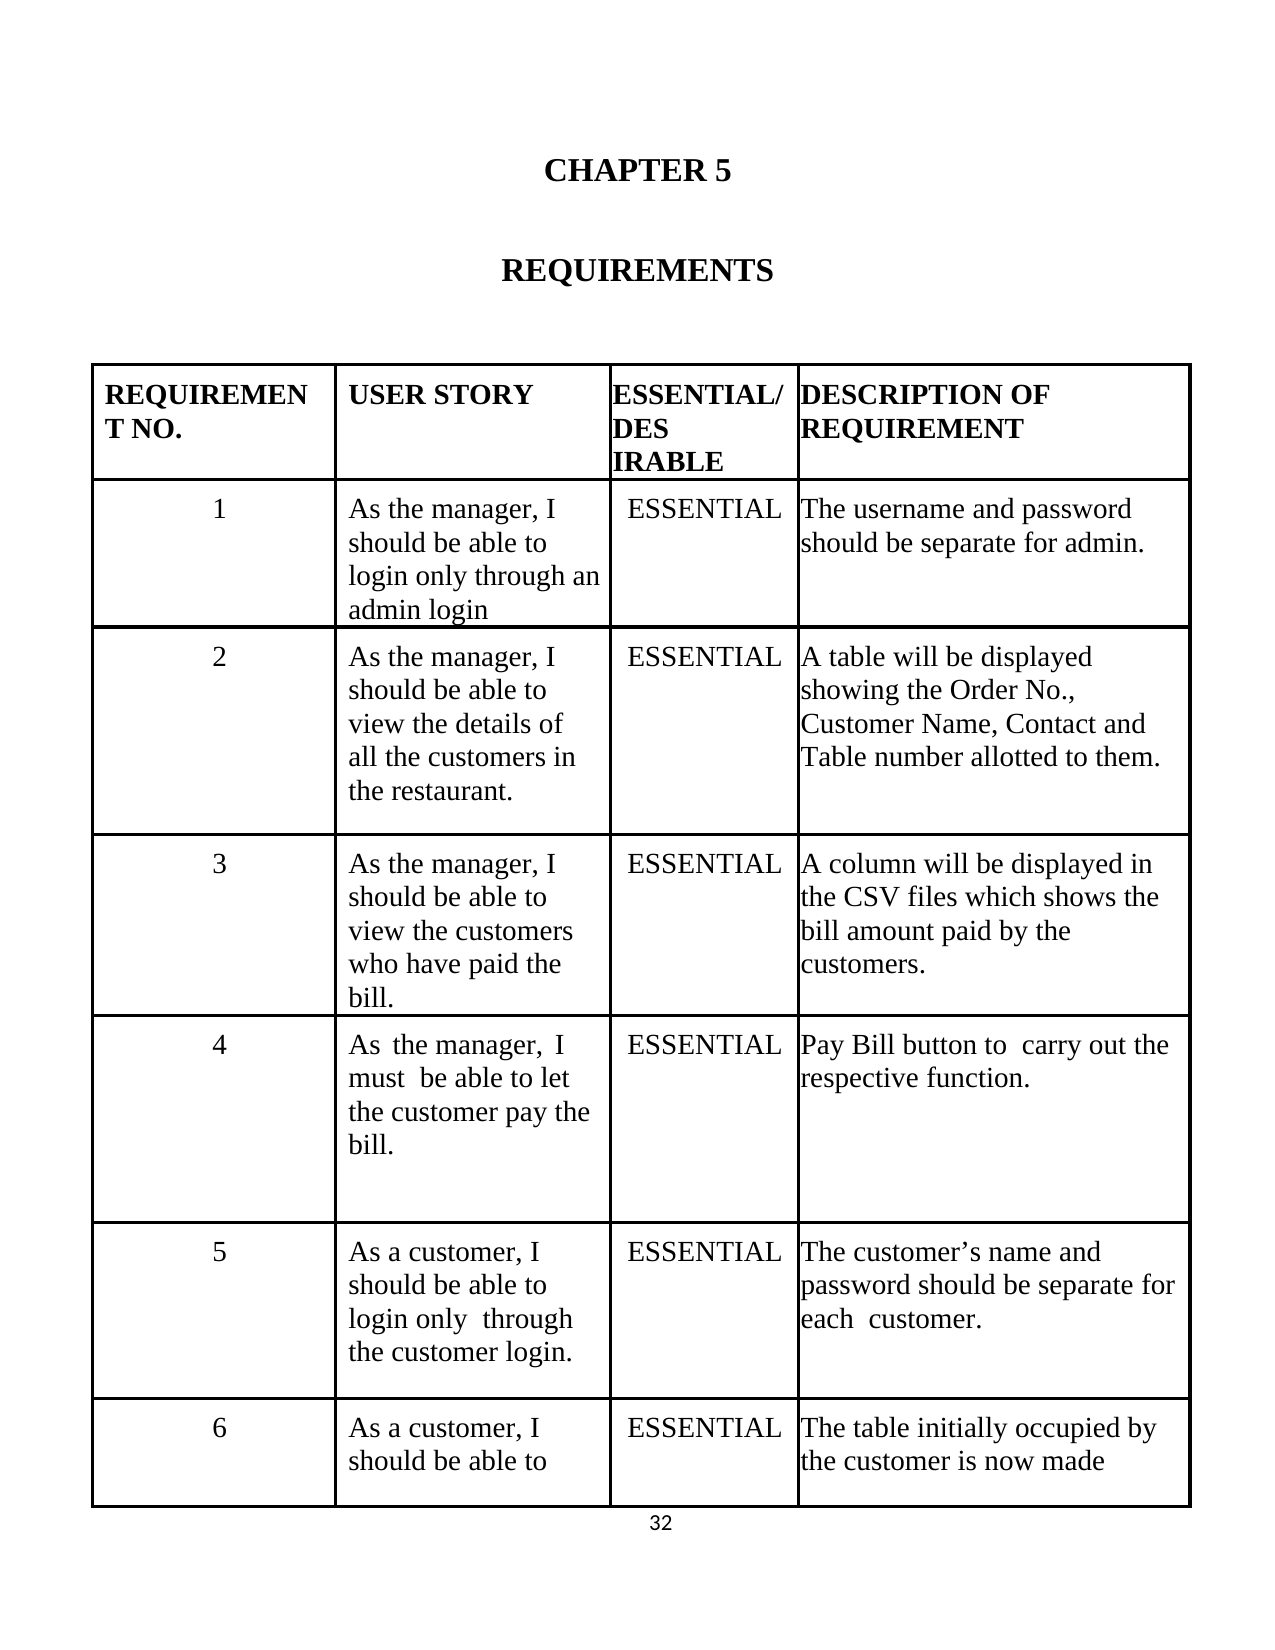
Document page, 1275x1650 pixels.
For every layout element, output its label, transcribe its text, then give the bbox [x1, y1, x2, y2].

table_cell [800, 1400, 1188, 1505]
table_cell As the manager, I should be able to view the details of all the customers in the restaurant. [337, 629, 609, 833]
table_cell ESSENTIAL [612, 1224, 797, 1397]
table_cell ESSENTIAL [612, 1017, 797, 1221]
table_cell 1 [94, 481, 334, 625]
table_cell 2 [94, 629, 334, 833]
table_cell As a customer, I should be able to login only through the customer login. [337, 1224, 609, 1397]
table_cell The customer’s name and password should be separate for each customer. [800, 1224, 1188, 1397]
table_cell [337, 1400, 609, 1505]
table_cell 5 [94, 1224, 334, 1397]
table_header USER STORY [337, 366, 609, 478]
table_cell As the manager, I must be able to let the customer pay the bill. [337, 1017, 609, 1221]
table_cell The username and password should be separate for admin. [800, 481, 1188, 625]
table_cell A column will be displayed in the CSV files which shows the bill amount paid by the customers. [800, 836, 1188, 1014]
table_cell ESSENTIAL [612, 629, 797, 833]
table_cell 4 [94, 1017, 334, 1221]
subtitle CHAPTER 5 [418, 150, 857, 188]
table_header ESSENTIAL/DES IRABLE [612, 366, 797, 478]
table_cell ESSENTIAL [612, 1400, 797, 1505]
table_cell A table will be displayed showing the Order No., Customer Name, Contact and Table number allotted to them. [800, 629, 1188, 833]
table_cell 6 [94, 1400, 334, 1505]
table_header DESCRIPTION OF REQUIREMENT [800, 366, 1188, 478]
table_header REQUIREMENT NO. [94, 366, 334, 478]
table_cell 3 [94, 836, 334, 1014]
table_cell ESSENTIAL [612, 481, 797, 625]
table_cell Pay Bill button to carry out the respective function. [800, 1017, 1188, 1221]
table_cell As the manager, I should be able to view the customers who have paid the bill. [337, 836, 609, 1014]
table_cell ESSENTIAL [612, 836, 797, 1014]
subtitle REQUIREMENTS [418, 251, 857, 289]
table_cell As the manager, I should be able to login only through an admin login [337, 481, 609, 625]
